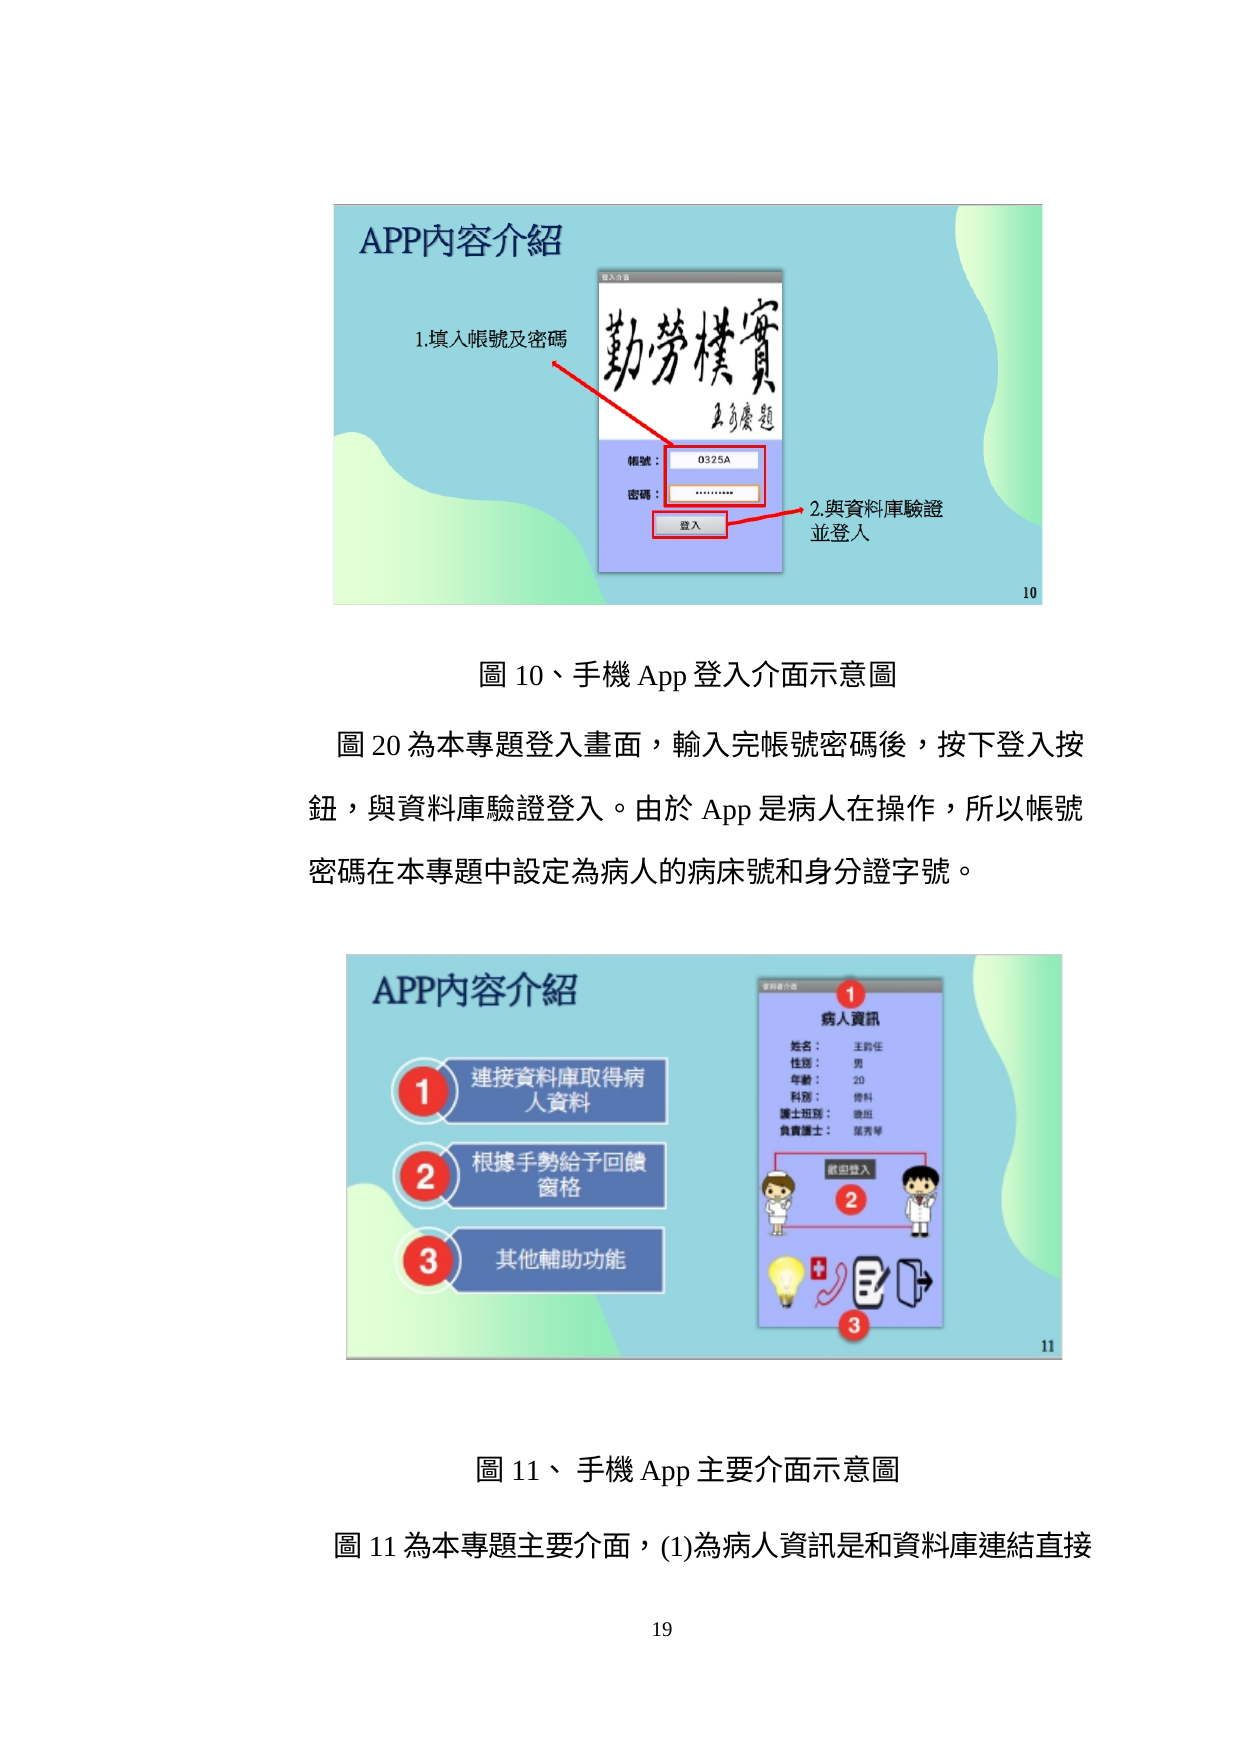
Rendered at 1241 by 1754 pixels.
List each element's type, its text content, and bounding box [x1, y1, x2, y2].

text 圖 10、手機App登入介面示意圖 [291, 651, 1085, 693]
text 圖 11、 手機App主要介面示意圖 [291, 1447, 1085, 1489]
picture [333, 204, 1043, 605]
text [309, 1522, 1094, 1565]
text 圖20為本專題登入畫面，輸入完帳號密碼後，按下登入按鈕，與資料庫驗證登入。由於App是病人在操作，所以帳號密碼在本專題中設定為病人的病床號和身分證字號。 [308, 722, 1085, 891]
picture [346, 954, 1063, 1360]
